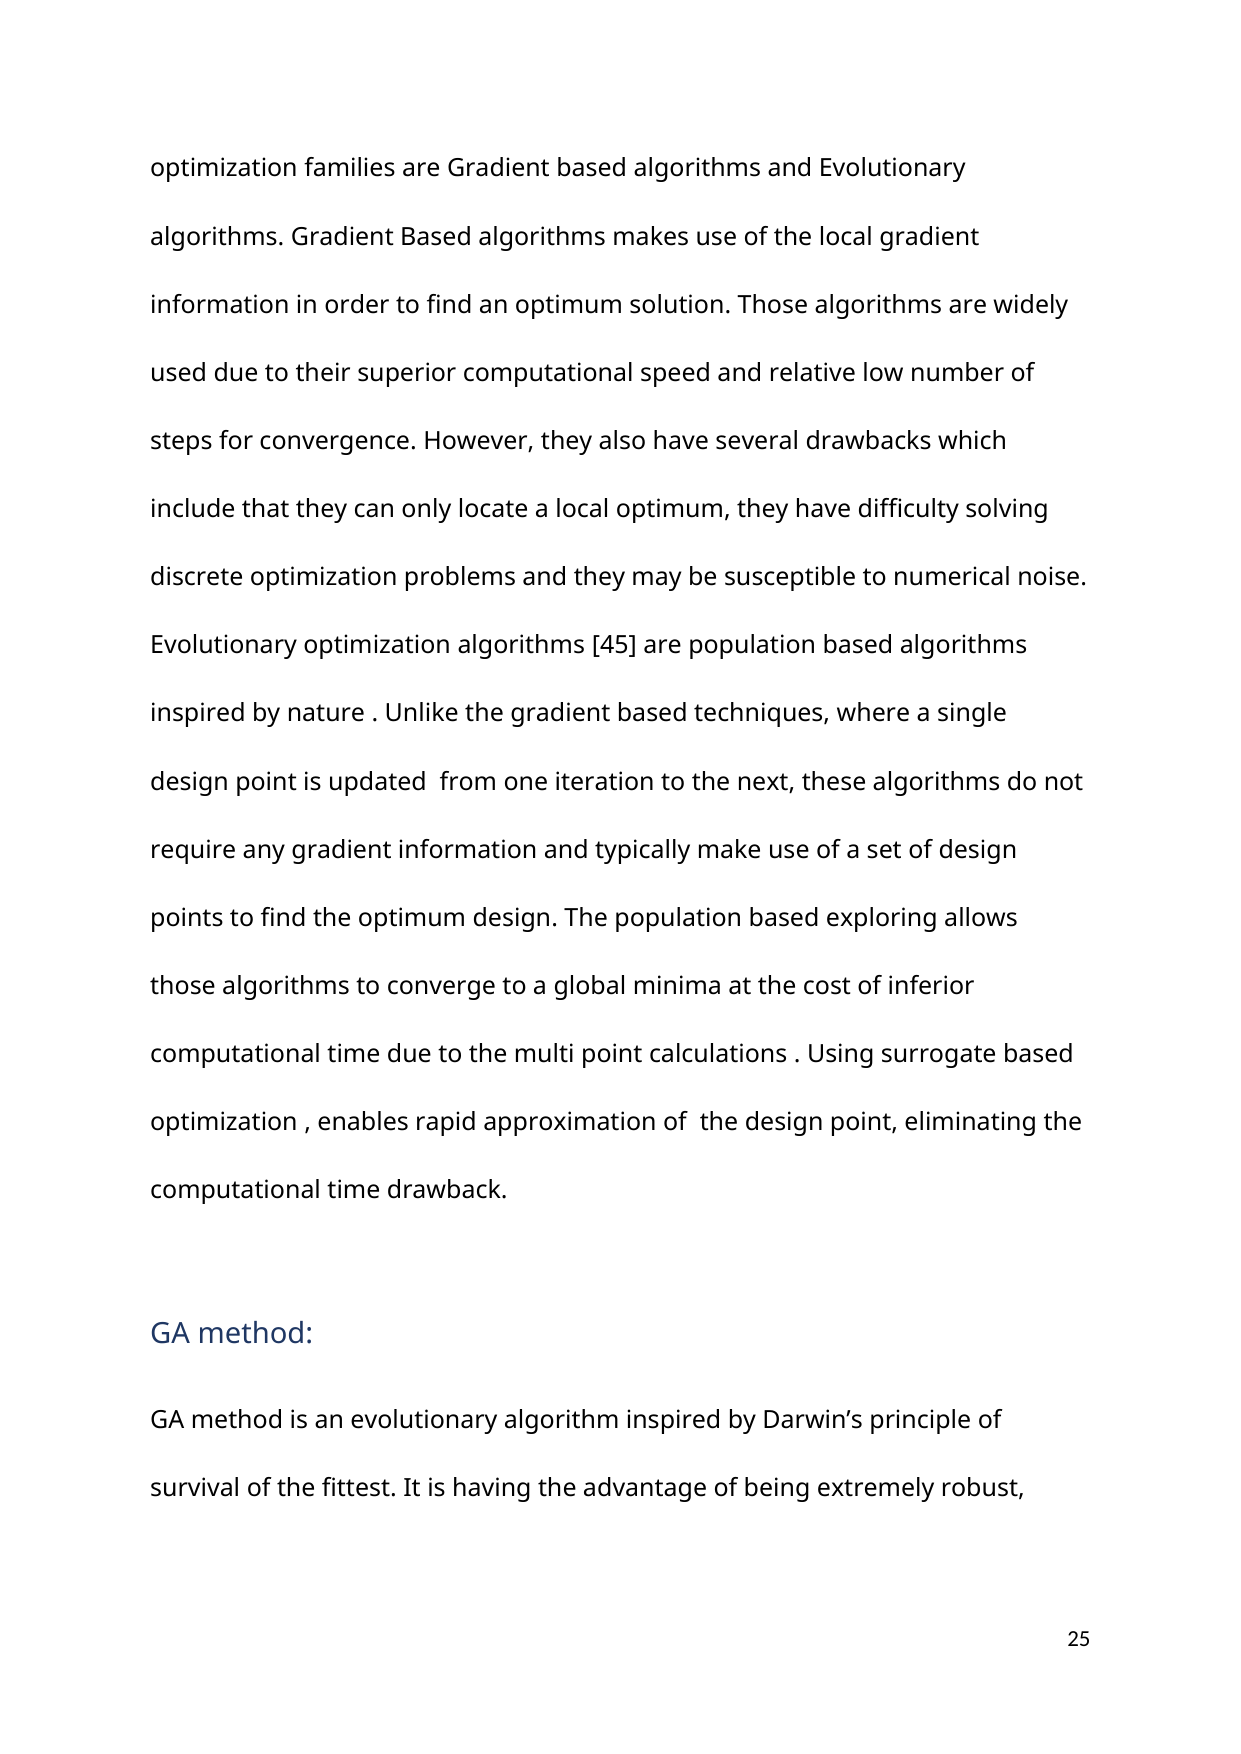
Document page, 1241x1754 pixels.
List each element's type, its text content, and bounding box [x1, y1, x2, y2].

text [150, 150, 1090, 1206]
subtitle GA method: [150, 1312, 1090, 1352]
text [150, 1402, 1090, 1504]
